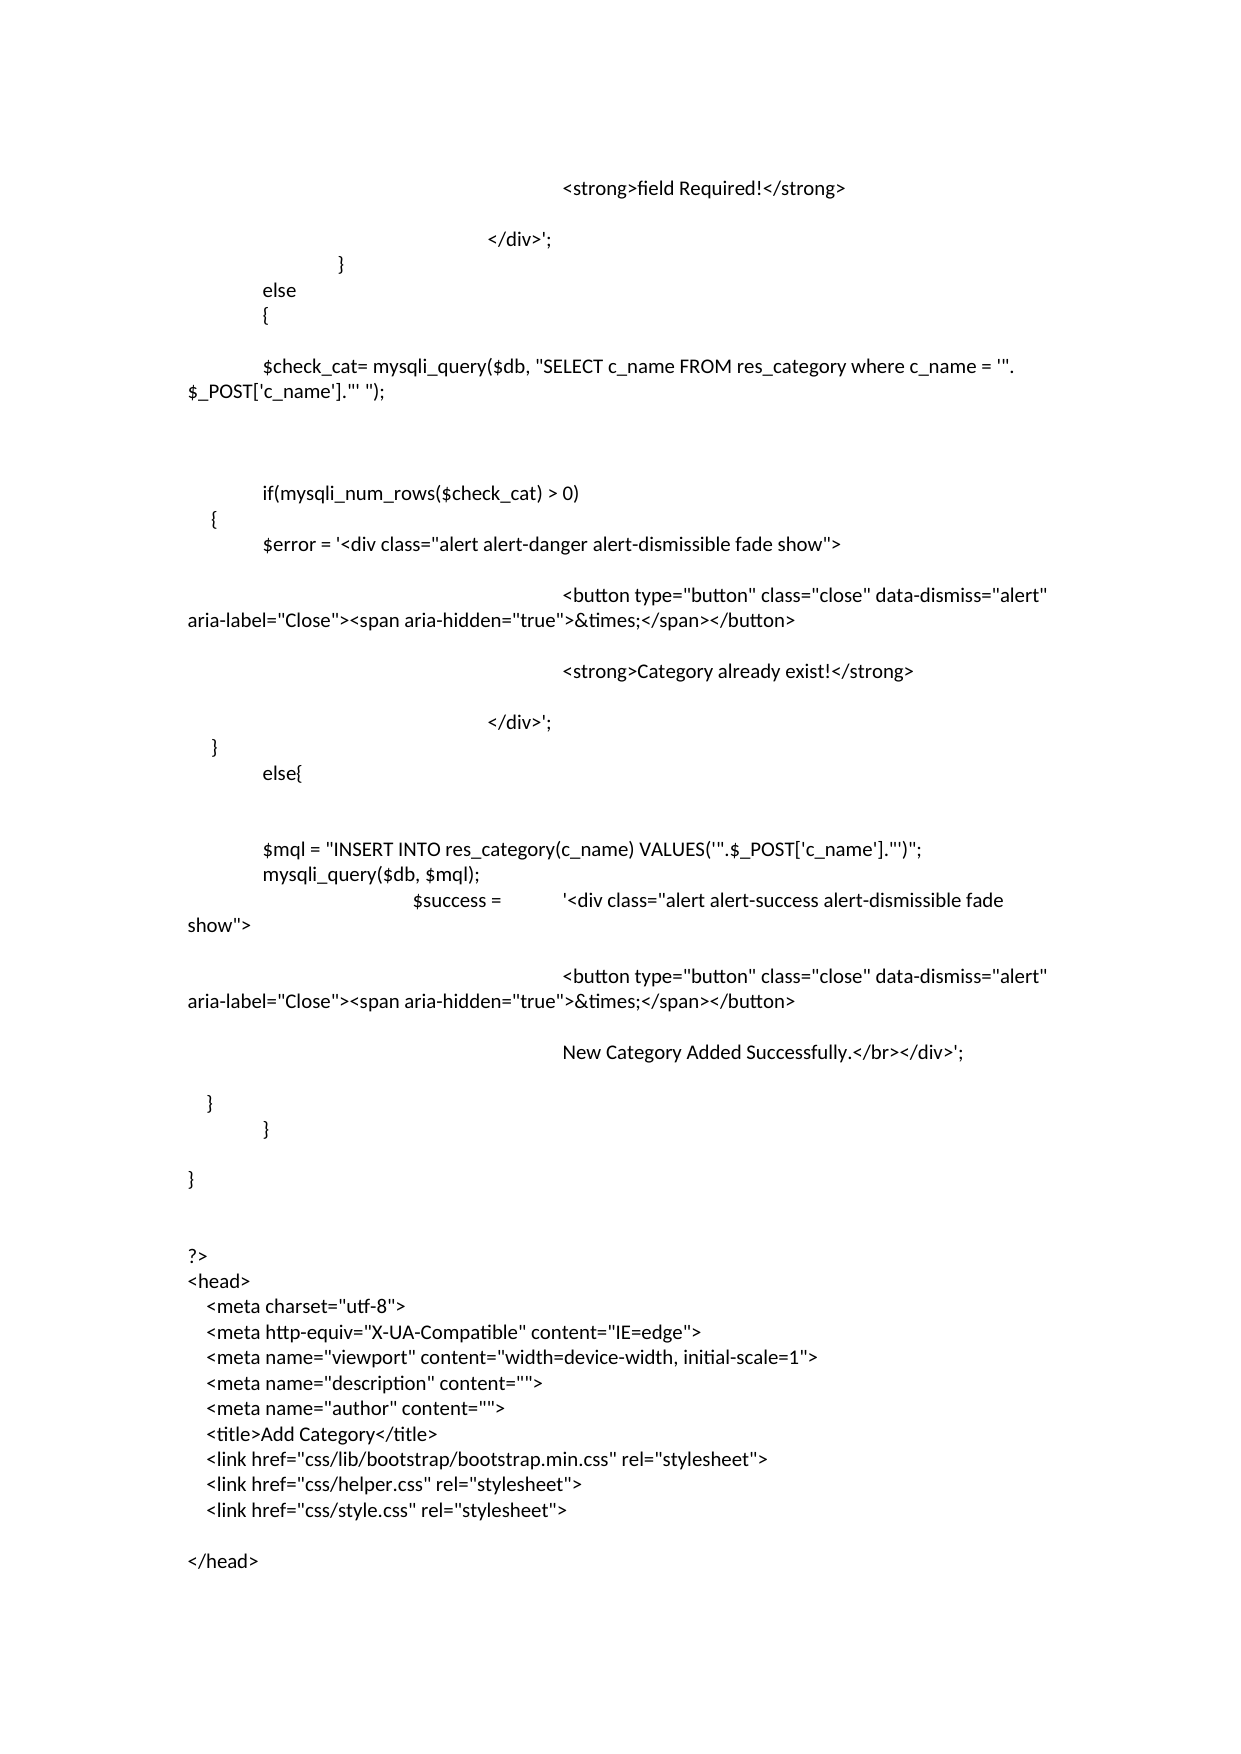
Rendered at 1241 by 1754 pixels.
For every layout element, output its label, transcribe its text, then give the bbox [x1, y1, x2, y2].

text <meta name="author" content=""> [187, 1395, 1053, 1421]
text } [187, 734, 1053, 760]
text { [187, 506, 1053, 531]
text } [187, 1090, 1053, 1116]
text <button type="button" class="close" data-dismiss="alert" aria-label="Close"><span aria-hidden="true">&times;</span></button> [187, 938, 1053, 1014]
text <title>Add Category</title> [187, 1421, 1053, 1446]
text <meta http-equiv="X-UA-Compatible" content="IE=edge"> [187, 1319, 1053, 1344]
text else{ [187, 760, 1053, 785]
text <head> [187, 1268, 1053, 1294]
text <button type="button" class="close" data-dismiss="alert" aria-label="Close"><span aria-hidden="true">&times;</span></button> [187, 557, 1053, 633]
text <strong>Category already exist!</strong> [187, 633, 1053, 684]
text </div>'; [187, 201, 1053, 252]
text mysqli_query($db, $mql); [187, 862, 1053, 887]
text ?> [187, 1243, 1053, 1268]
text $mql = "INSERT INTO res_category(c_name) VALUES('".$_POST['c_name']."')"; [187, 836, 1053, 862]
text <link href="css/style.css" rel="stylesheet"> [187, 1497, 1053, 1522]
text <link href="css/helper.css" rel="stylesheet"> [187, 1472, 1053, 1497]
text { [187, 302, 1053, 328]
text </div>'; [187, 684, 1053, 734]
text <meta name="viewport" content="width=device-width, initial-scale=1"> [187, 1344, 1053, 1370]
text } [187, 252, 1053, 277]
text $error = '<div class="alert alert-danger alert-dismissible fade show"> [187, 531, 1053, 557]
text </head> [187, 1548, 1053, 1573]
text <strong>field Required!</strong> [187, 150, 1053, 201]
text $success = '<div class="alert alert-success alert-dismissible fade show"> [187, 887, 1053, 938]
text <meta name="description" content=""> [187, 1370, 1053, 1395]
text } [187, 1167, 1053, 1192]
text else [187, 277, 1053, 302]
text } [187, 1116, 1053, 1141]
text if(mysqli_num_rows($check_cat) > 0) [187, 480, 1053, 506]
text New Category Added Successfully.</br></div>'; [187, 1014, 1053, 1065]
text $check_cat= mysqli_query($db, "SELECT c_name FROM res_category where c_name = '".$_POST['c_name']."' "); [187, 353, 1053, 404]
text <link href="css/lib/bootstrap/bootstrap.min.css" rel="stylesheet"> [187, 1446, 1053, 1472]
text <meta charset="utf-8"> [187, 1294, 1053, 1319]
